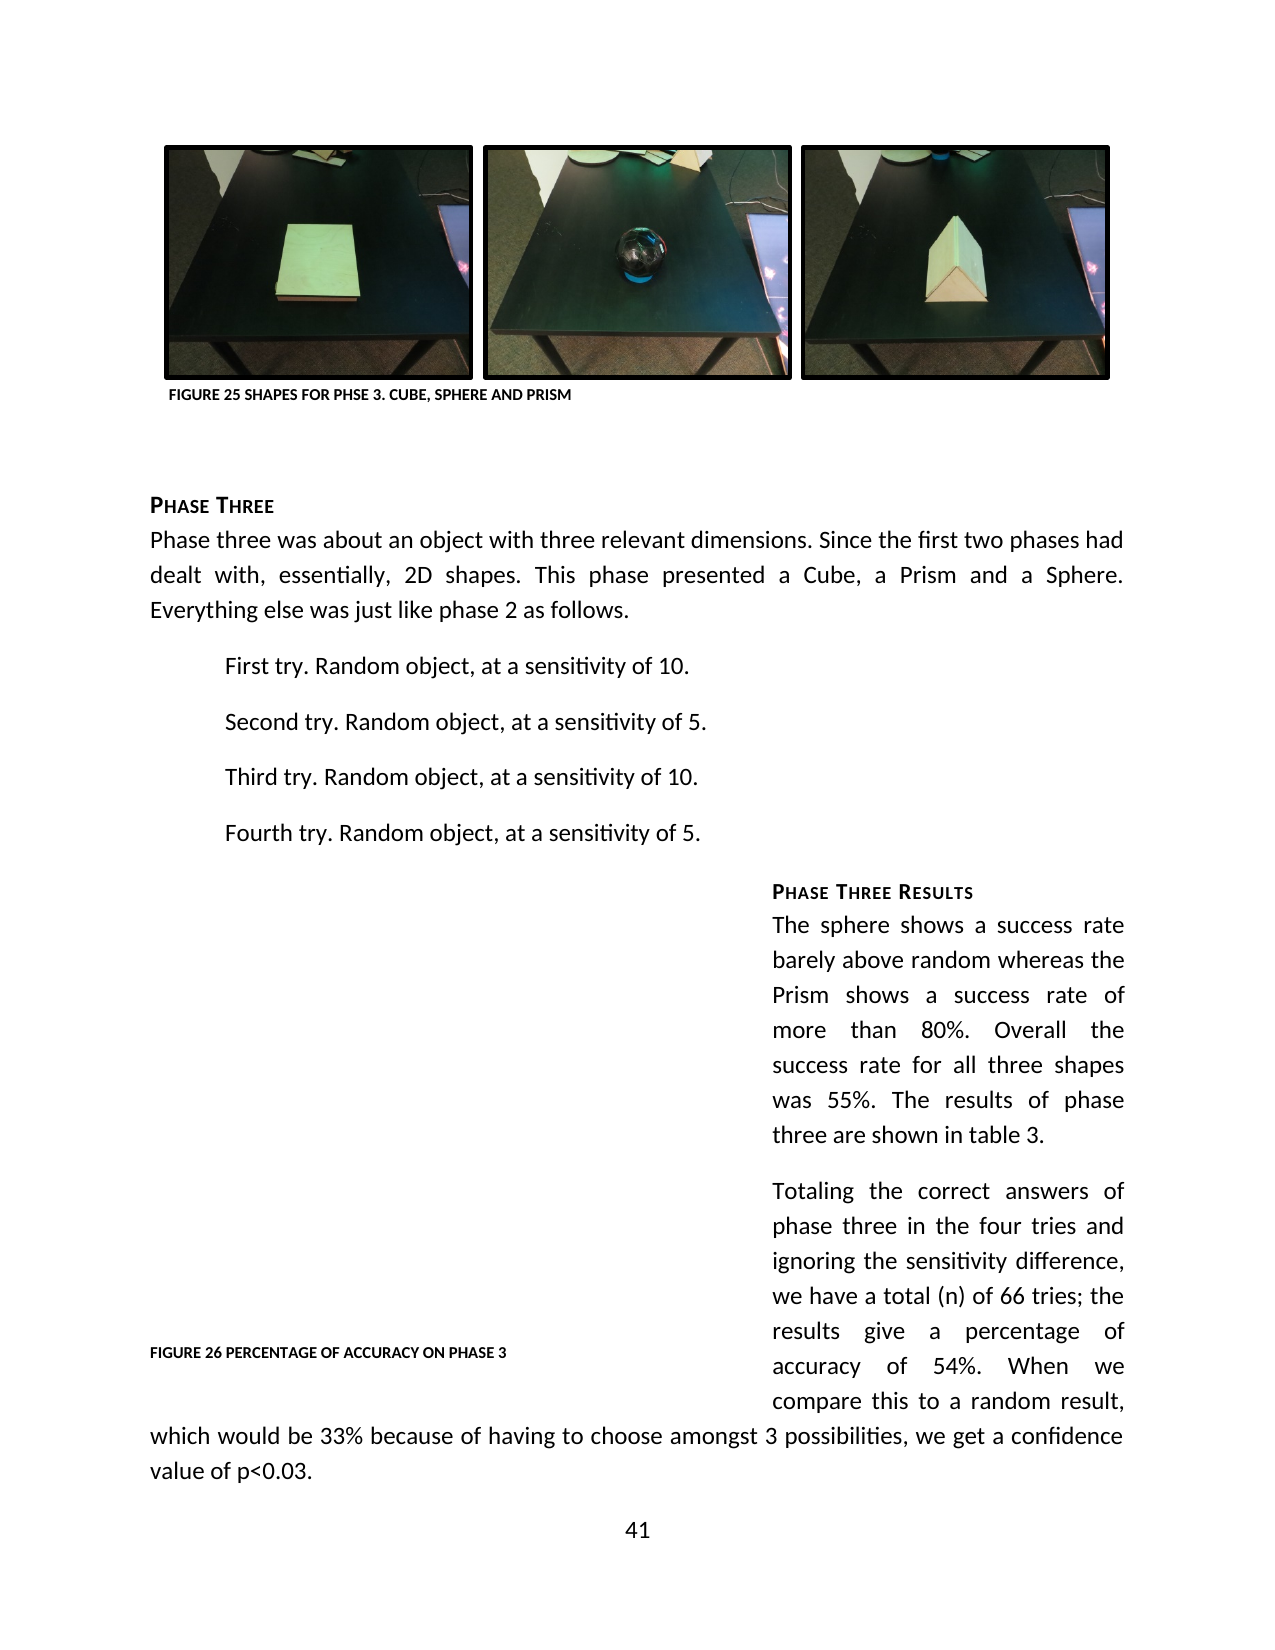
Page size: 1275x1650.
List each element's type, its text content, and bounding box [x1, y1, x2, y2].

picture [169, 150, 469, 375]
picture [488, 150, 788, 375]
subtitle Phase Three Results [150, 877, 1125, 905]
text Totaling the correct answers of phase three in the four tries and ignoring the sensitivity difference, we have a total (n) of 66 tries; the results give a percentage of accuracy of 54%. When we compare this to a random result, which would be 33% because of having to choose amongst 3 possibilities, we get a confidence value of p<0.03. [150, 1175, 1125, 1486]
text First try. Random object, at a sensitivity of 10. [225, 650, 1125, 680]
picture [805, 150, 1105, 375]
text Third try. Random object, at a sensitivity of 10. [225, 762, 1125, 792]
text Second try. Random object, at a sensitivity of 5. [150, 706, 1125, 736]
text Fourth try. Random object, at a sensitivity of 5. [225, 817, 1125, 848]
subtitle Phase Three [150, 489, 1125, 519]
text Phase three was about an object with three relevant dimensions. Since the first two phases had dealt with, essentially, 2D shapes. This phase presented a Cube, a Prism and a Sphere. Everything else was just like phase 2 as follows. [150, 524, 1125, 624]
text The sphere shows a success rate barely above random whereas the Prism shows a success rate of more than 80%. Overall the success rate for all three shapes was 55%. The results of phase three are shown in table 3. [750, 909, 1125, 1150]
